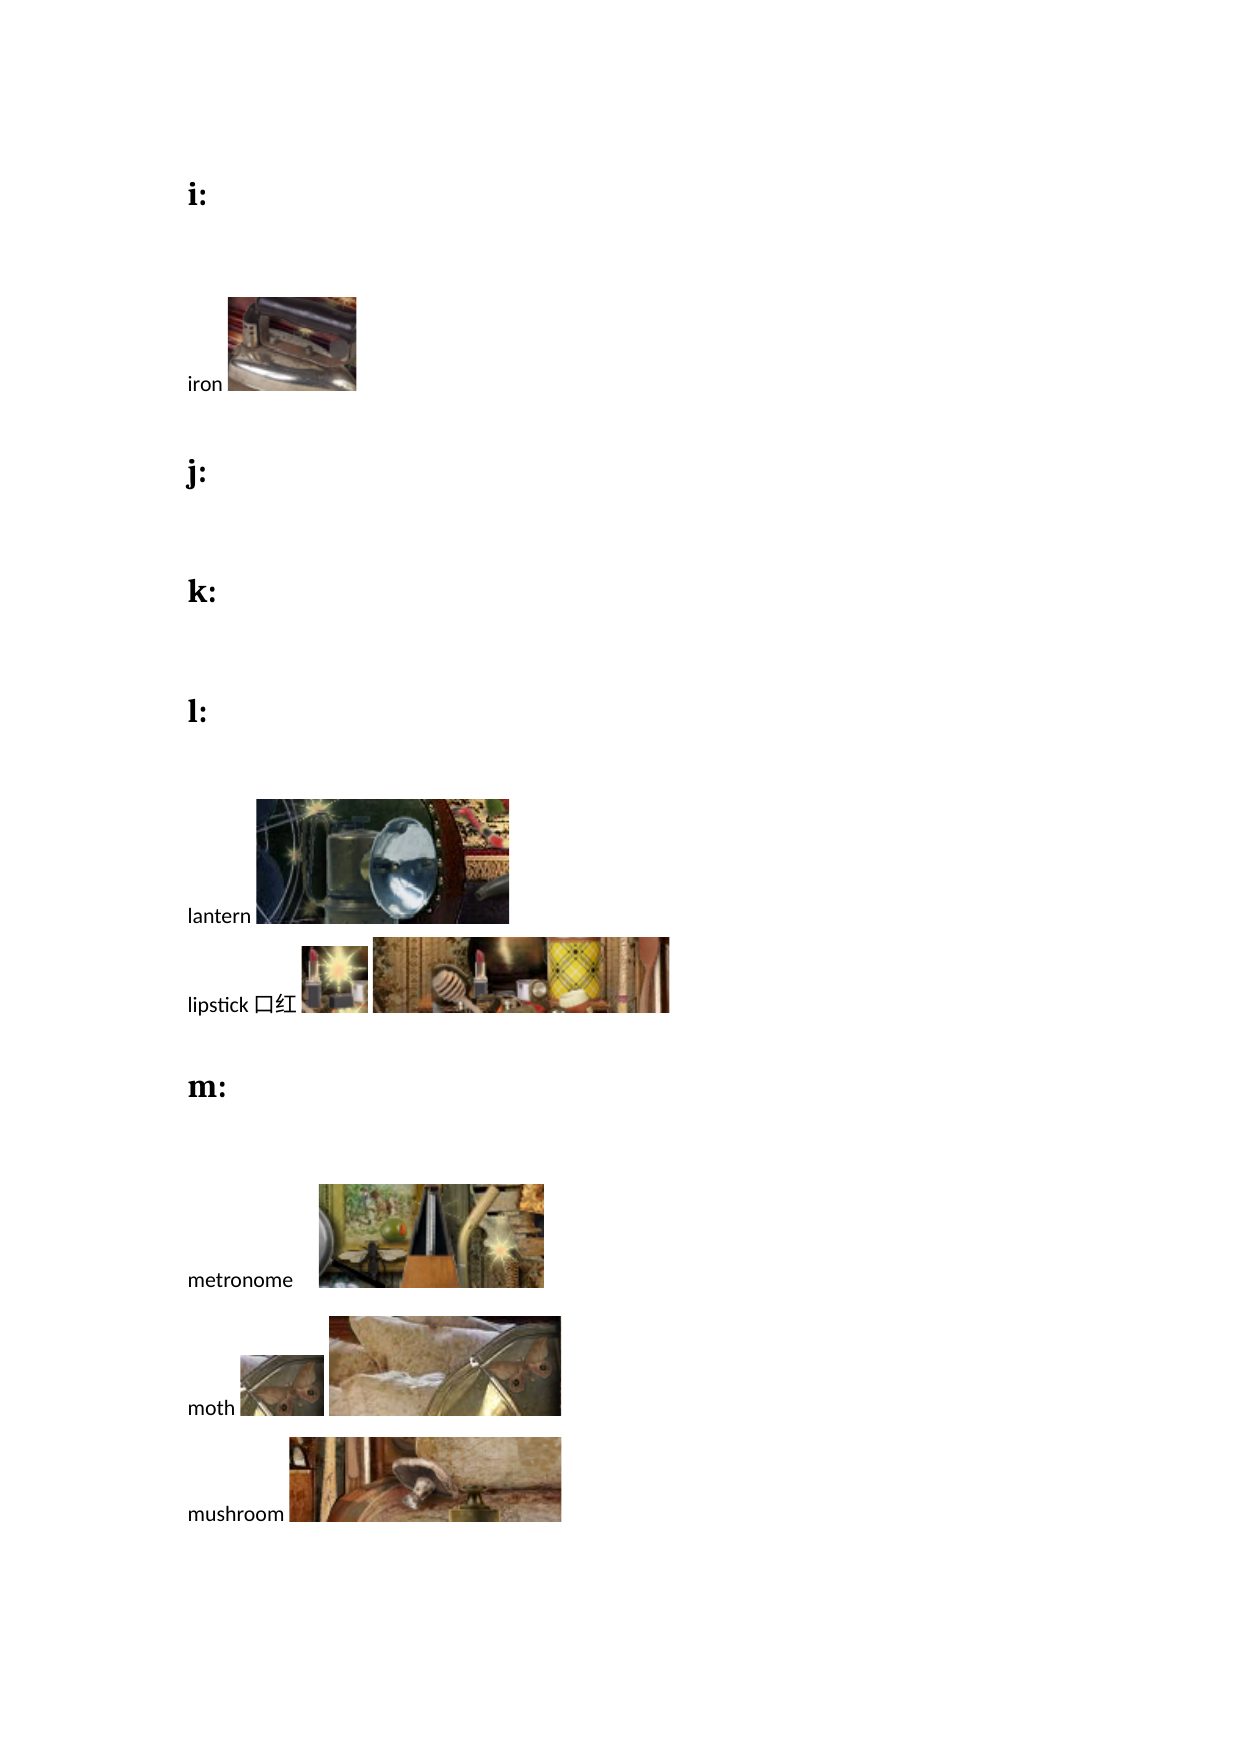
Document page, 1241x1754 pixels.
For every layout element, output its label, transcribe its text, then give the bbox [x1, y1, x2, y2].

text metronome [187, 1174, 1053, 1304]
subtitle m: [187, 1054, 1053, 1119]
picture [329, 1316, 562, 1416]
picture [372, 937, 670, 1013]
picture [256, 799, 510, 924]
subtitle k: [187, 559, 1053, 624]
subtitle l: [187, 679, 1053, 744]
picture [227, 297, 357, 391]
picture [301, 946, 368, 1013]
subtitle i: [187, 162, 1053, 227]
text iron [187, 282, 1053, 412]
subtitle j: [187, 439, 1053, 504]
picture [318, 1184, 544, 1288]
picture [289, 1437, 562, 1522]
picture [240, 1355, 324, 1416]
